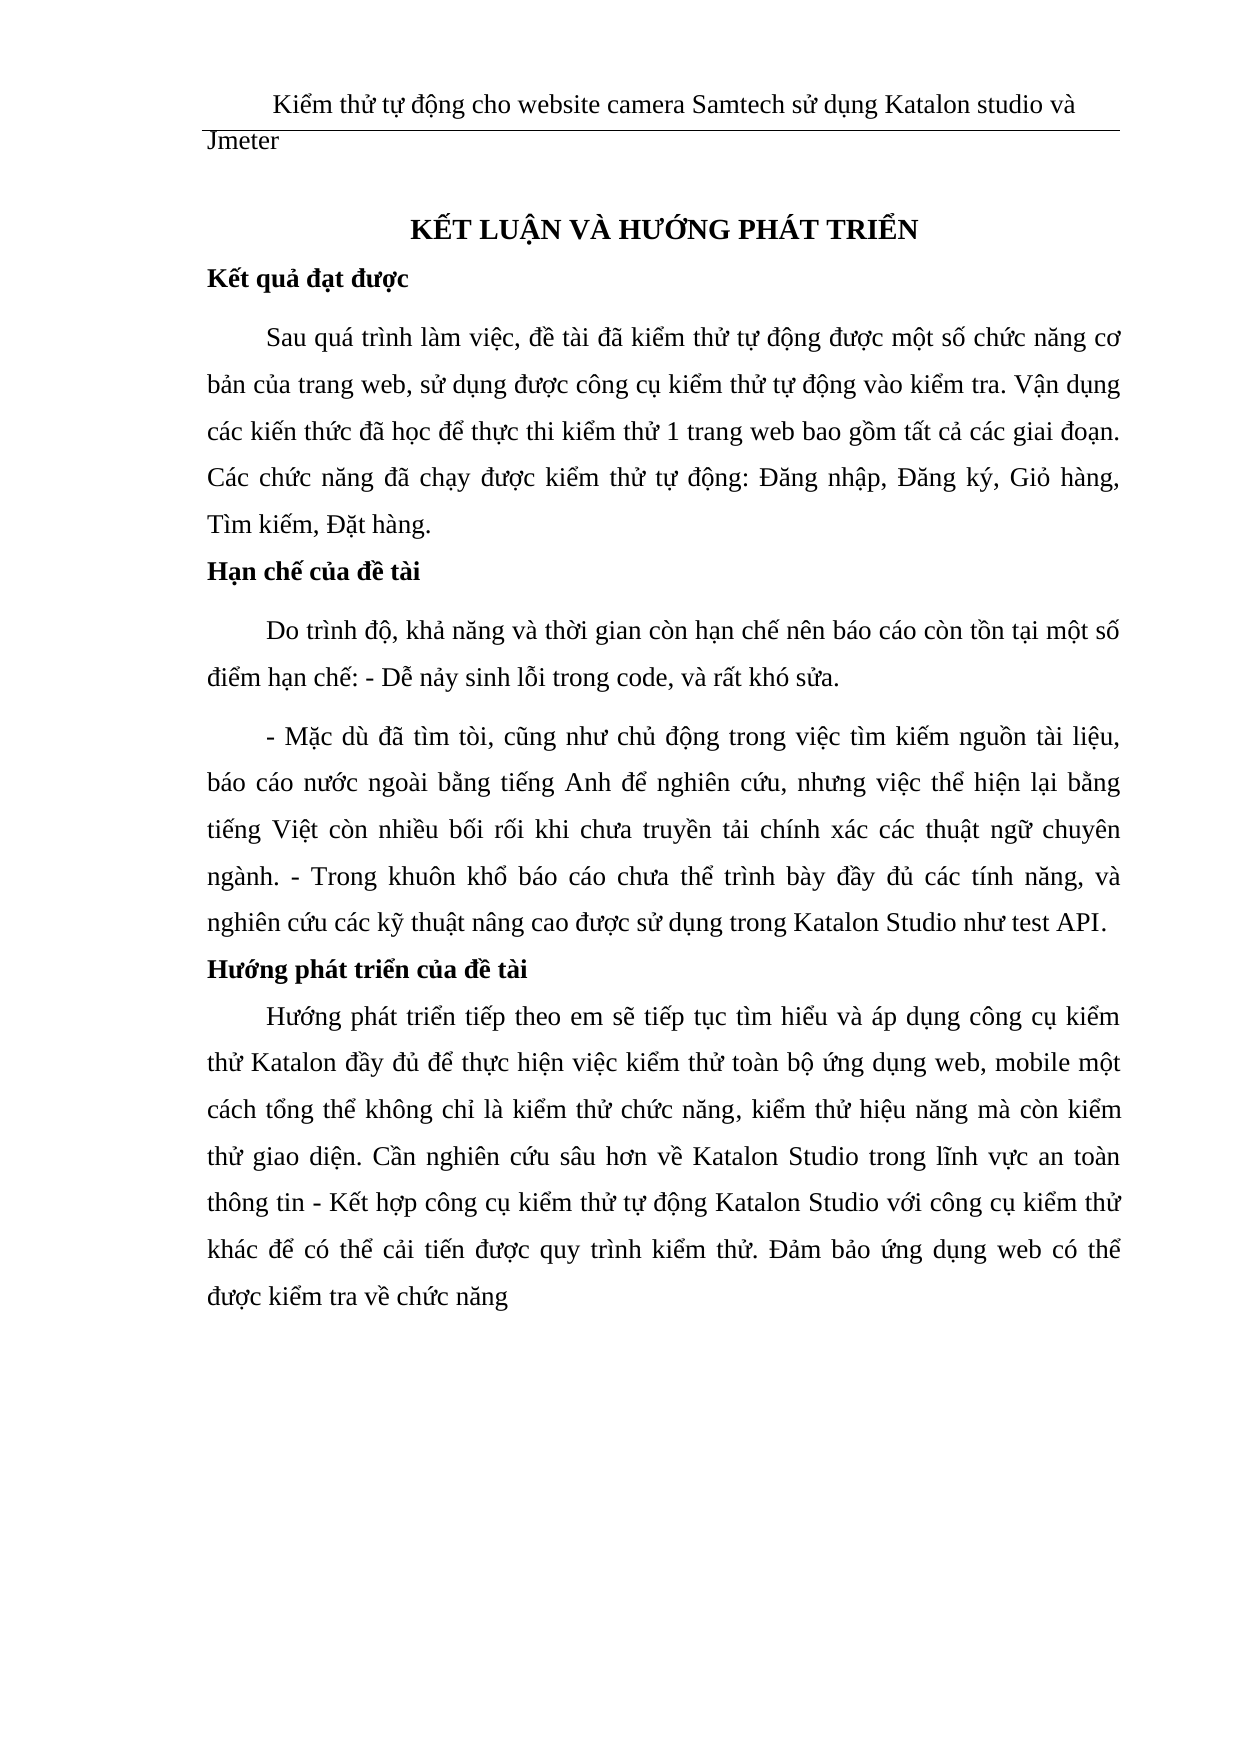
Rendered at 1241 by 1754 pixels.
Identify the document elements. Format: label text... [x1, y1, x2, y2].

text Do trình độ, khả năng và thời gian còn hạn chế nên báo cáo còn tồn tại một số điểm hạn chế: - Dễ nảy sinh lỗi trong code, và rất khó sửa. [207, 614, 1122, 692]
text - Mặc dù đã tìm tòi, cũng như chủ động trong việc tìm kiếm nguồn tài liệu, báo cáo nước ngoài bằng tiếng Anh để nghiên cứu, nhưng việc thể hiện lại bằng tiếng Việt còn nhiều bối rối khi chưa truyền tải chính xác các thuật ngữ chuyên ngành. - Trong khuôn khổ báo cáo chưa thể trình bày đầy đủ các tính năng, và nghiên cứu các kỹ thuật nâng cao được sử dụng trong Katalon Studio như test API. [207, 720, 1122, 938]
text Sau quá trình làm việc, đề tài đã kiểm thử tự động được một số chức năng cơ bản của trang web, sử dụng được công cụ kiểm thử tự động vào kiểm tra. Vận dụng các kiến thức đã học để thực thi kiểm thử 1 trang web bao gồm tất cả các giai đoạn. Các chức năng đã chạy được kiểm thử tự động: Đăng nhập, Đăng ký, Giỏ hàng, Tìm kiếm, Đặt hàng. [207, 322, 1122, 539]
list Kết quả đạt được [207, 262, 1122, 293]
text Hướng phát triển tiếp theo em sẽ tiếp tục tìm hiểu và áp dụng công cụ kiểm thử Katalon đầy đủ để thực hiện việc kiểm thử toàn bộ ứng dụng web, mobile một cách tổng thể không chỉ là kiểm thử chức năng, kiểm thử hiệu năng mà còn kiểm thử giao diện. Cần nghiên cứu sâu hơn về Katalon Studio trong lĩnh vực an toàn thông tin - Kết hợp công cụ kiểm thử tự động Katalon Studio với công cụ kiểm thử khác để có thể cải tiến được quy trình kiểm thử. Đảm bảo ứng dụng web có thể được kiểm tra về chức năng [207, 1000, 1122, 1311]
list Hướng phát triển của đề tài [207, 953, 1122, 984]
subtitle KẾT LUẬN VÀ HƯỚNG PHÁT TRIỂN [207, 212, 1122, 246]
list Hạn chế của đề tài [207, 555, 1122, 586]
